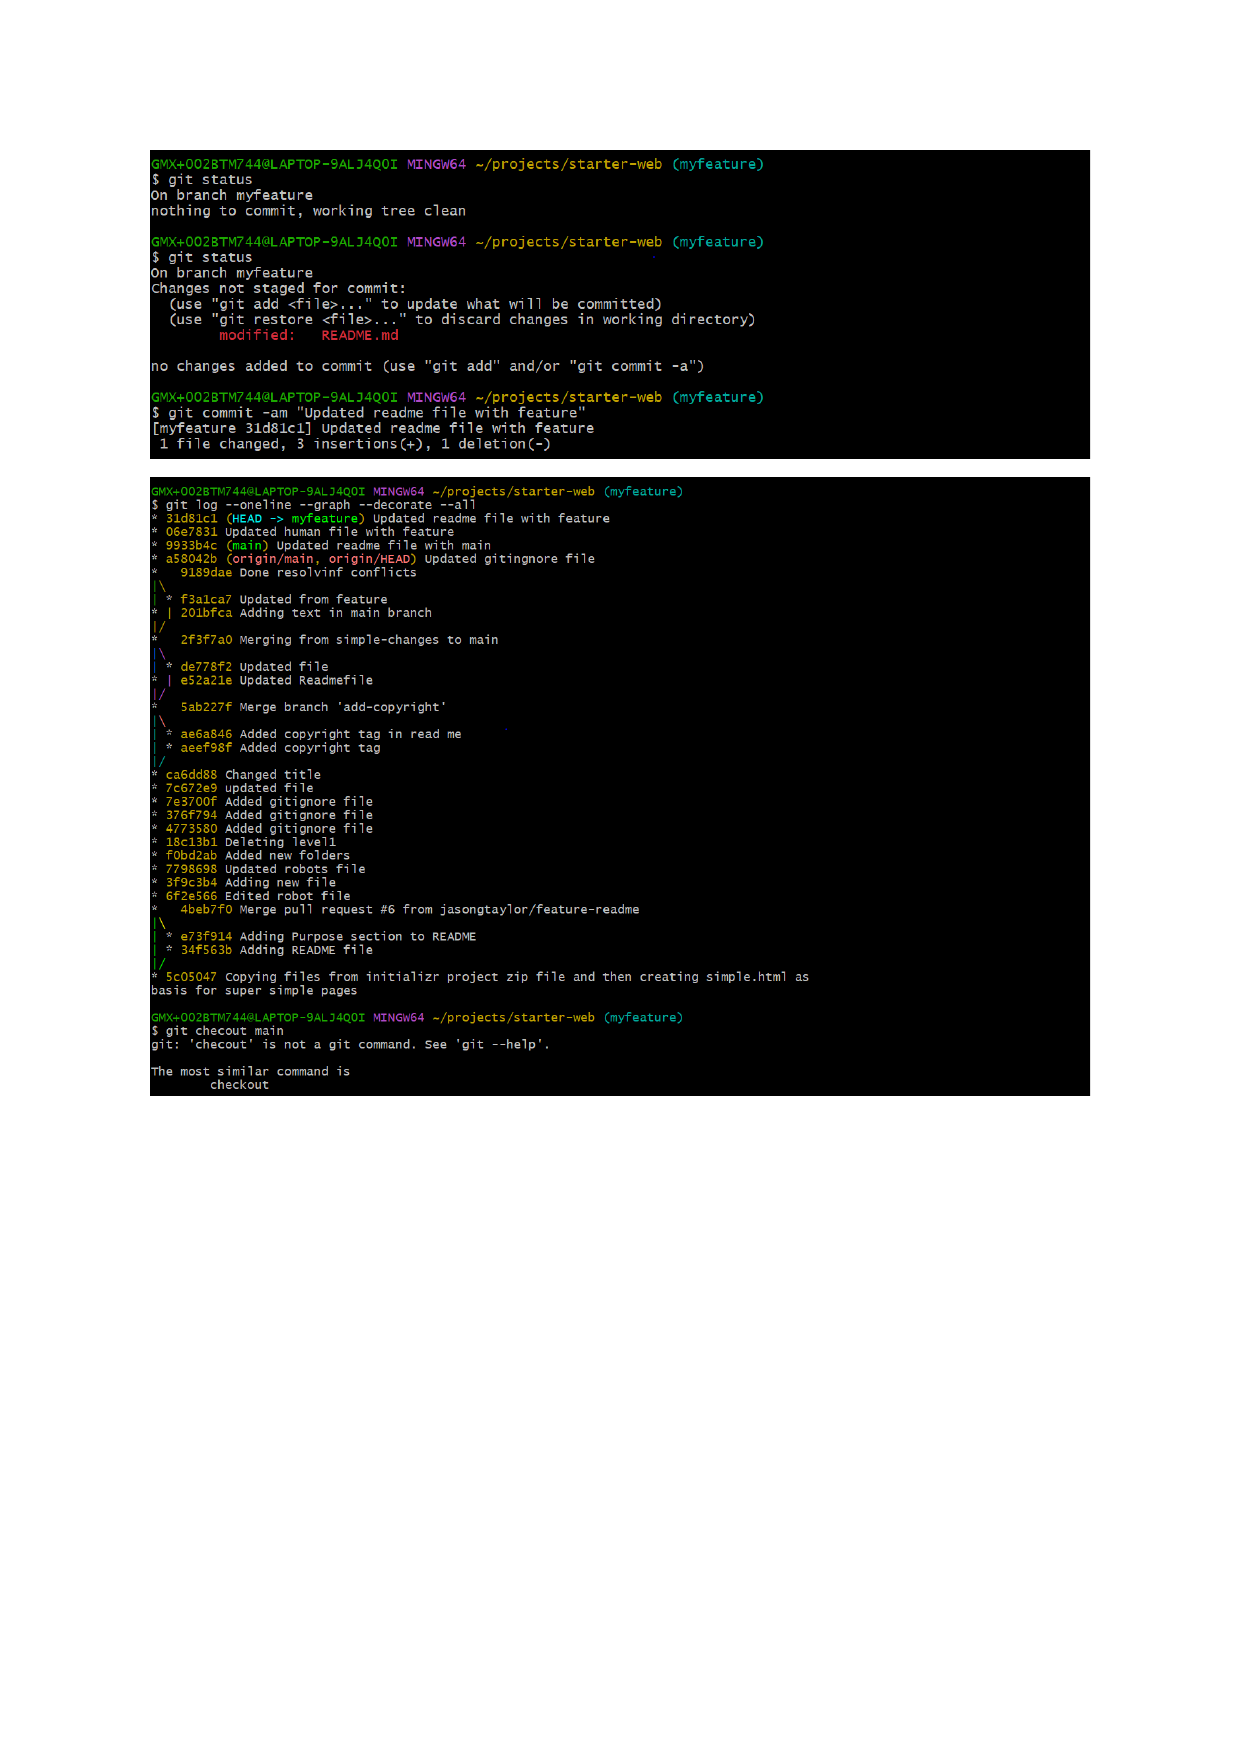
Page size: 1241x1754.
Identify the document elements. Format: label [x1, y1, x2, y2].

picture [150, 477, 1091, 1096]
picture [150, 150, 1091, 459]
